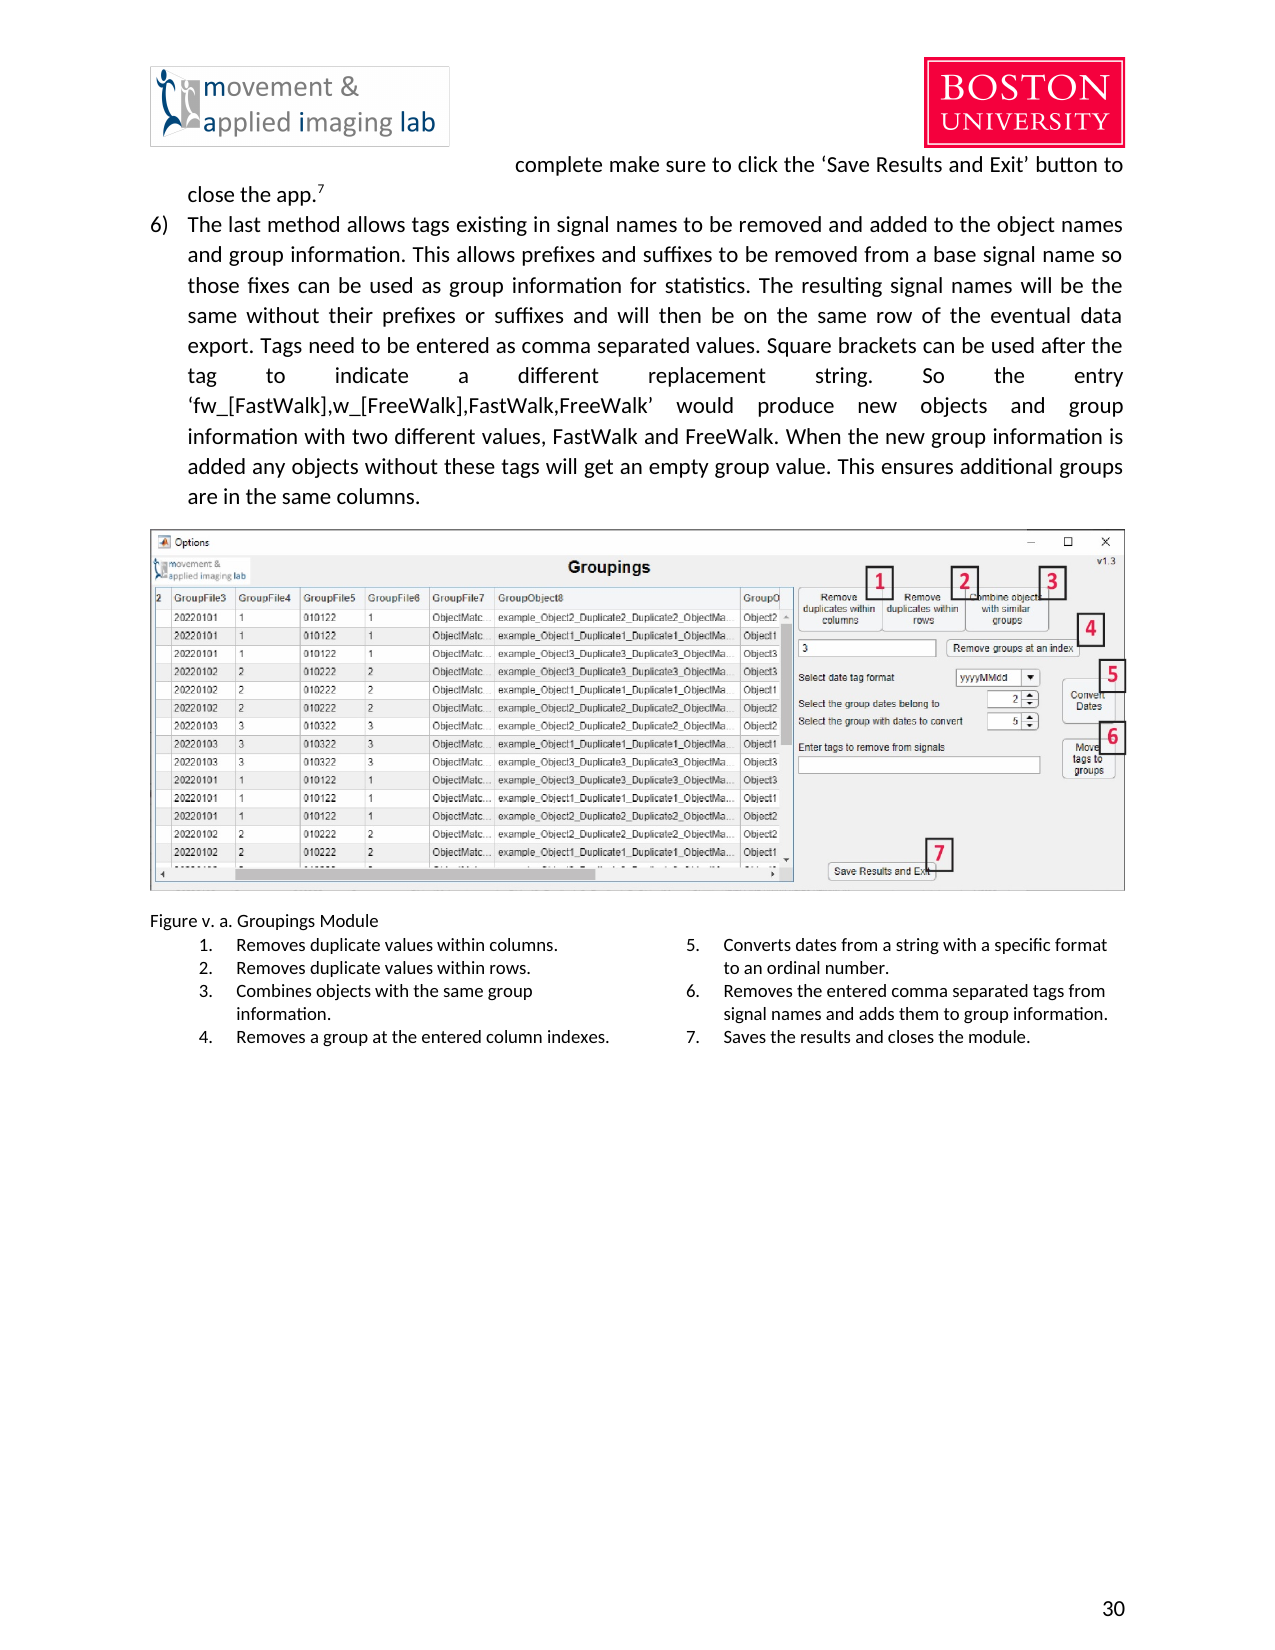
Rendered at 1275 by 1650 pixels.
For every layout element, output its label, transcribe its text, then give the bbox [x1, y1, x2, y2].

table_header Removes duplicate values within columns. Removes duplicate values within rows. Combines objects with the same group information. Removes a group at the entered column indexes. [150, 934, 637, 1048]
text Figure v. a. Groupings Module [150, 909, 1125, 932]
table_header Converts dates from a string with a specific format to an ordinal number. Removes the entered comma separated tags from signal names and adds them to group information. Saves the results and closes the module. [637, 934, 1124, 1048]
picture [924, 57, 1125, 148]
picture [150, 529, 1127, 891]
picture [150, 59, 459, 150]
list The last method allows tags existing in signal names to be removed and added to the object names and group information. This allows prefixes and suffixes to be removed from a base signal name so those fixes can be used as group information for statistics. The resulting signal names will be the same without their prefixes or suffixes and will then be on the same row of the eventual data export. Tags need to be entered as comma separated values. Square brackets can be used after the tag to indicate a different replacement string. So the entry ‘fw_[FastWalk],w_[FreeWalk],FastWalk,FreeWalk’ would produce new objects and group information with two different values, FastWalk and FreeWalk. When the new group information is added any objects without these tags will get an empty group value. This ensures additional groups are in the same columns. [150, 210, 1125, 510]
